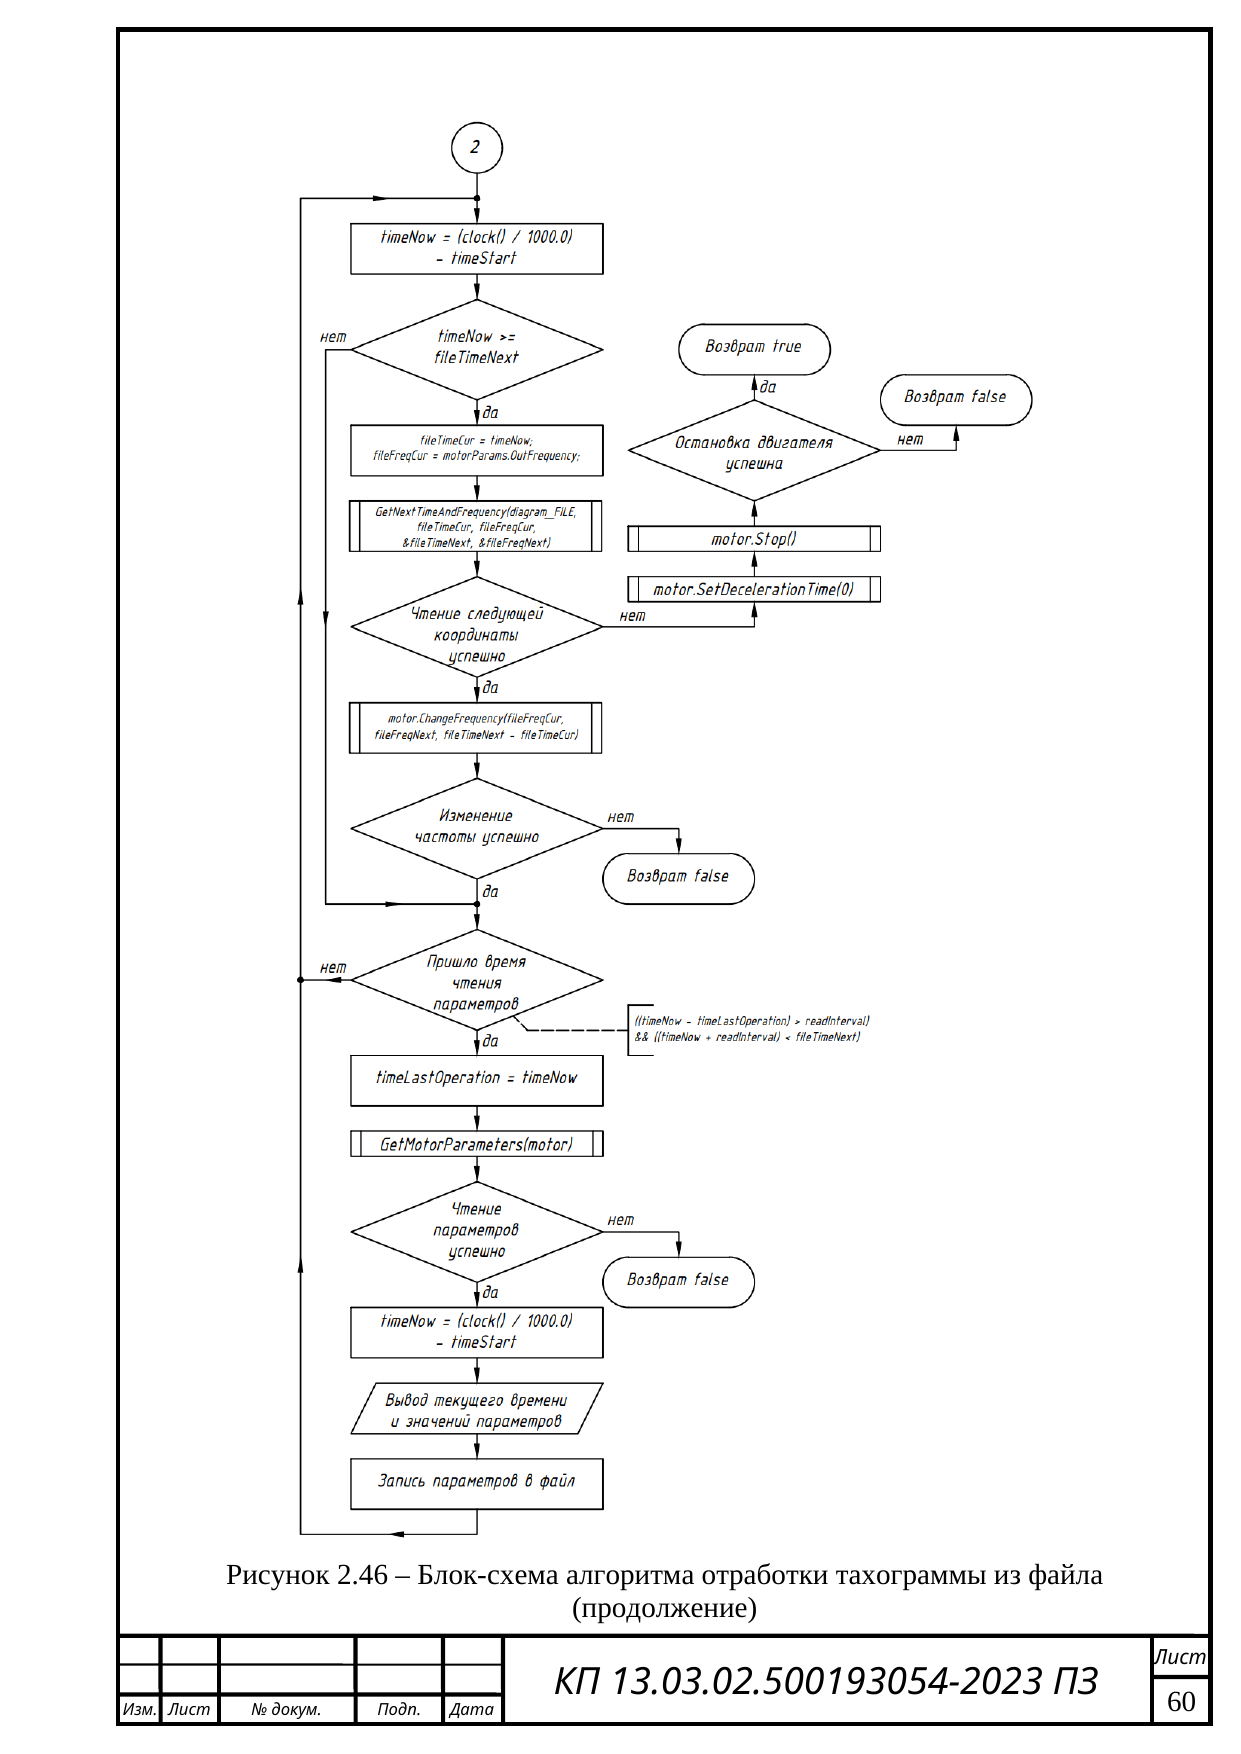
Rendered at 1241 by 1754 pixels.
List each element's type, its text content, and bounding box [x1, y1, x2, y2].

picture [293, 118, 1036, 1541]
